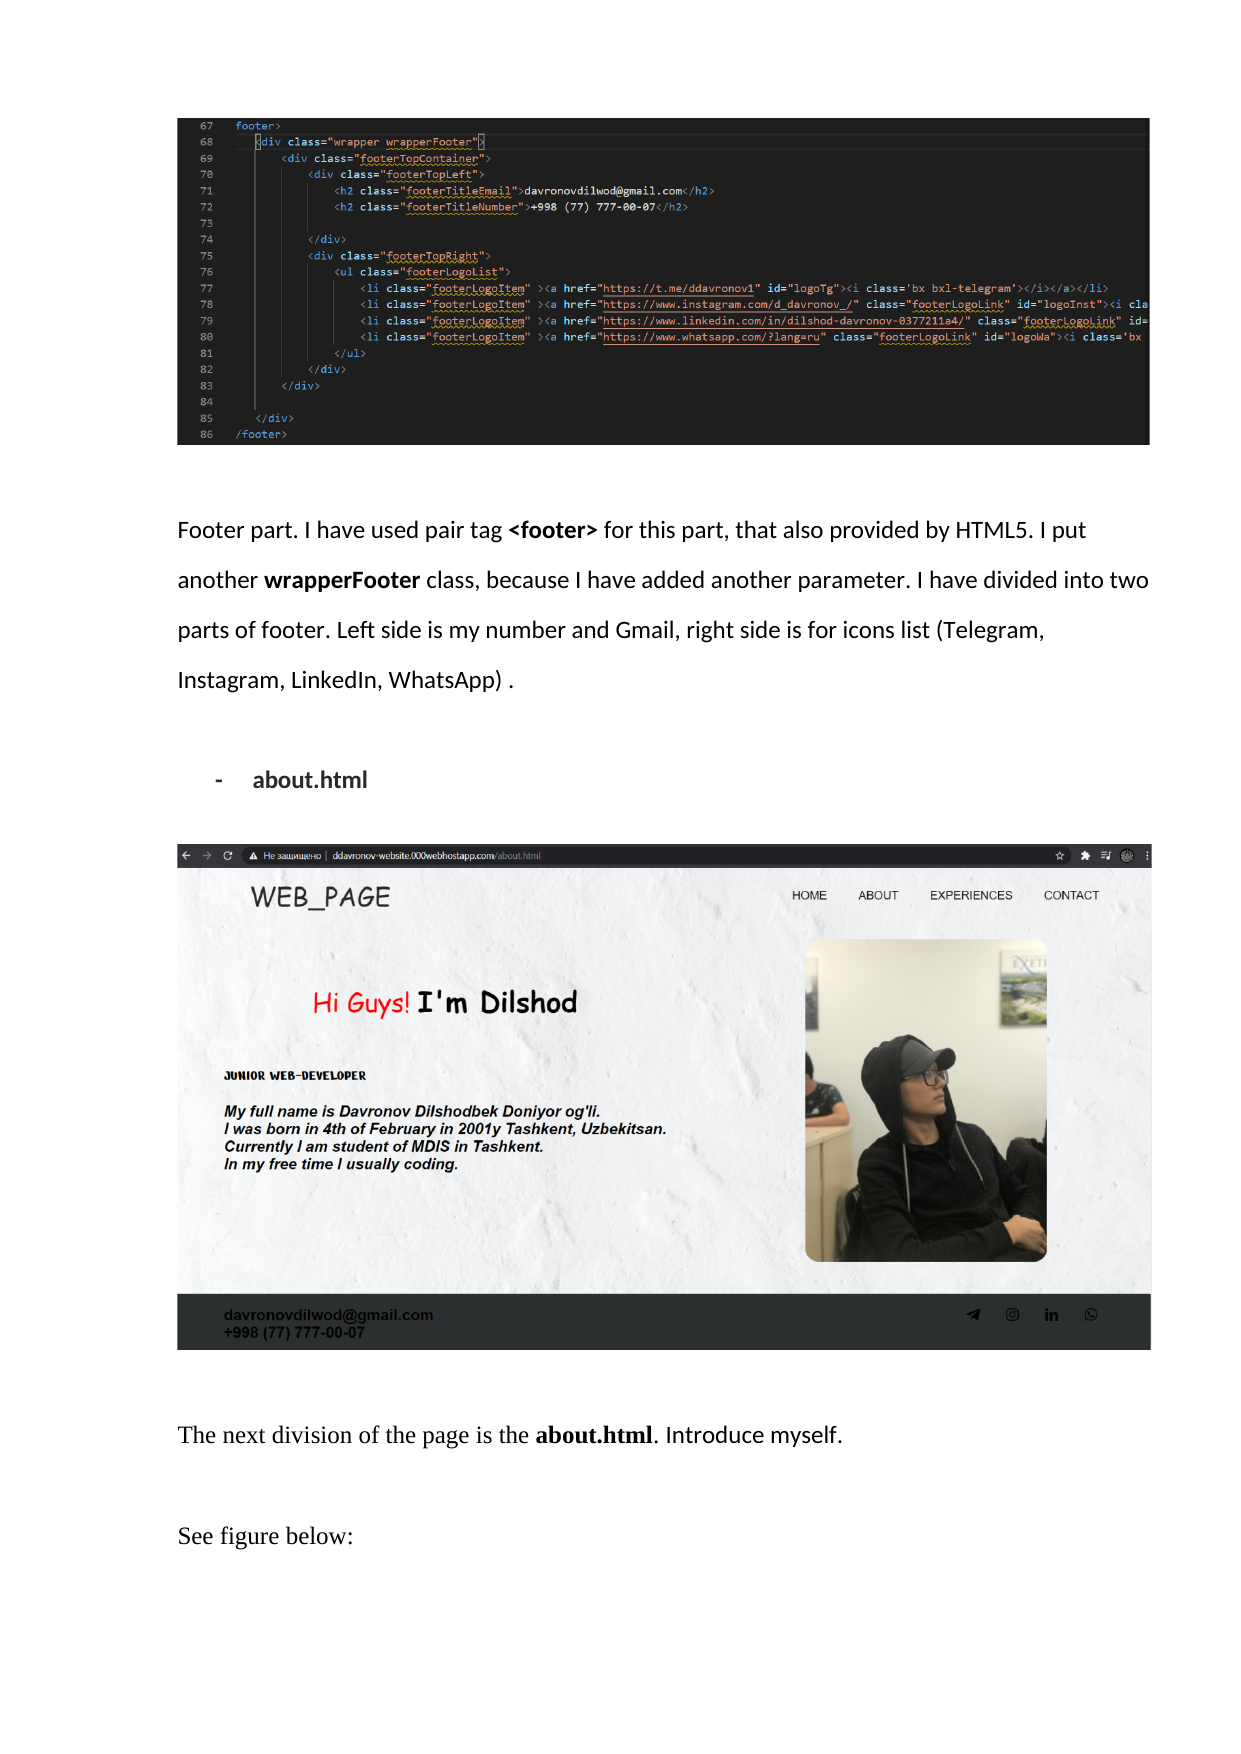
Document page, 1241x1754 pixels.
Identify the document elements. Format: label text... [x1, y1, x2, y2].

picture [177, 844, 1152, 1350]
text See figure below: [177, 1500, 1152, 1550]
text The next division of the page is the about.html. Introduce myself. [177, 1400, 1152, 1450]
picture [177, 118, 1150, 445]
text Footer part. I have used pair tag <footer> for this part, that also provided by HTML5. I put another wrapperFooter class, because I have added another parameter. I have divided into two parts of footer. Left side is my number and Gmail, right side is for icons list (Telegram, Instagram, LinkedIn, WhatsApp) . [177, 494, 1152, 694]
list about.html [215, 744, 1152, 794]
